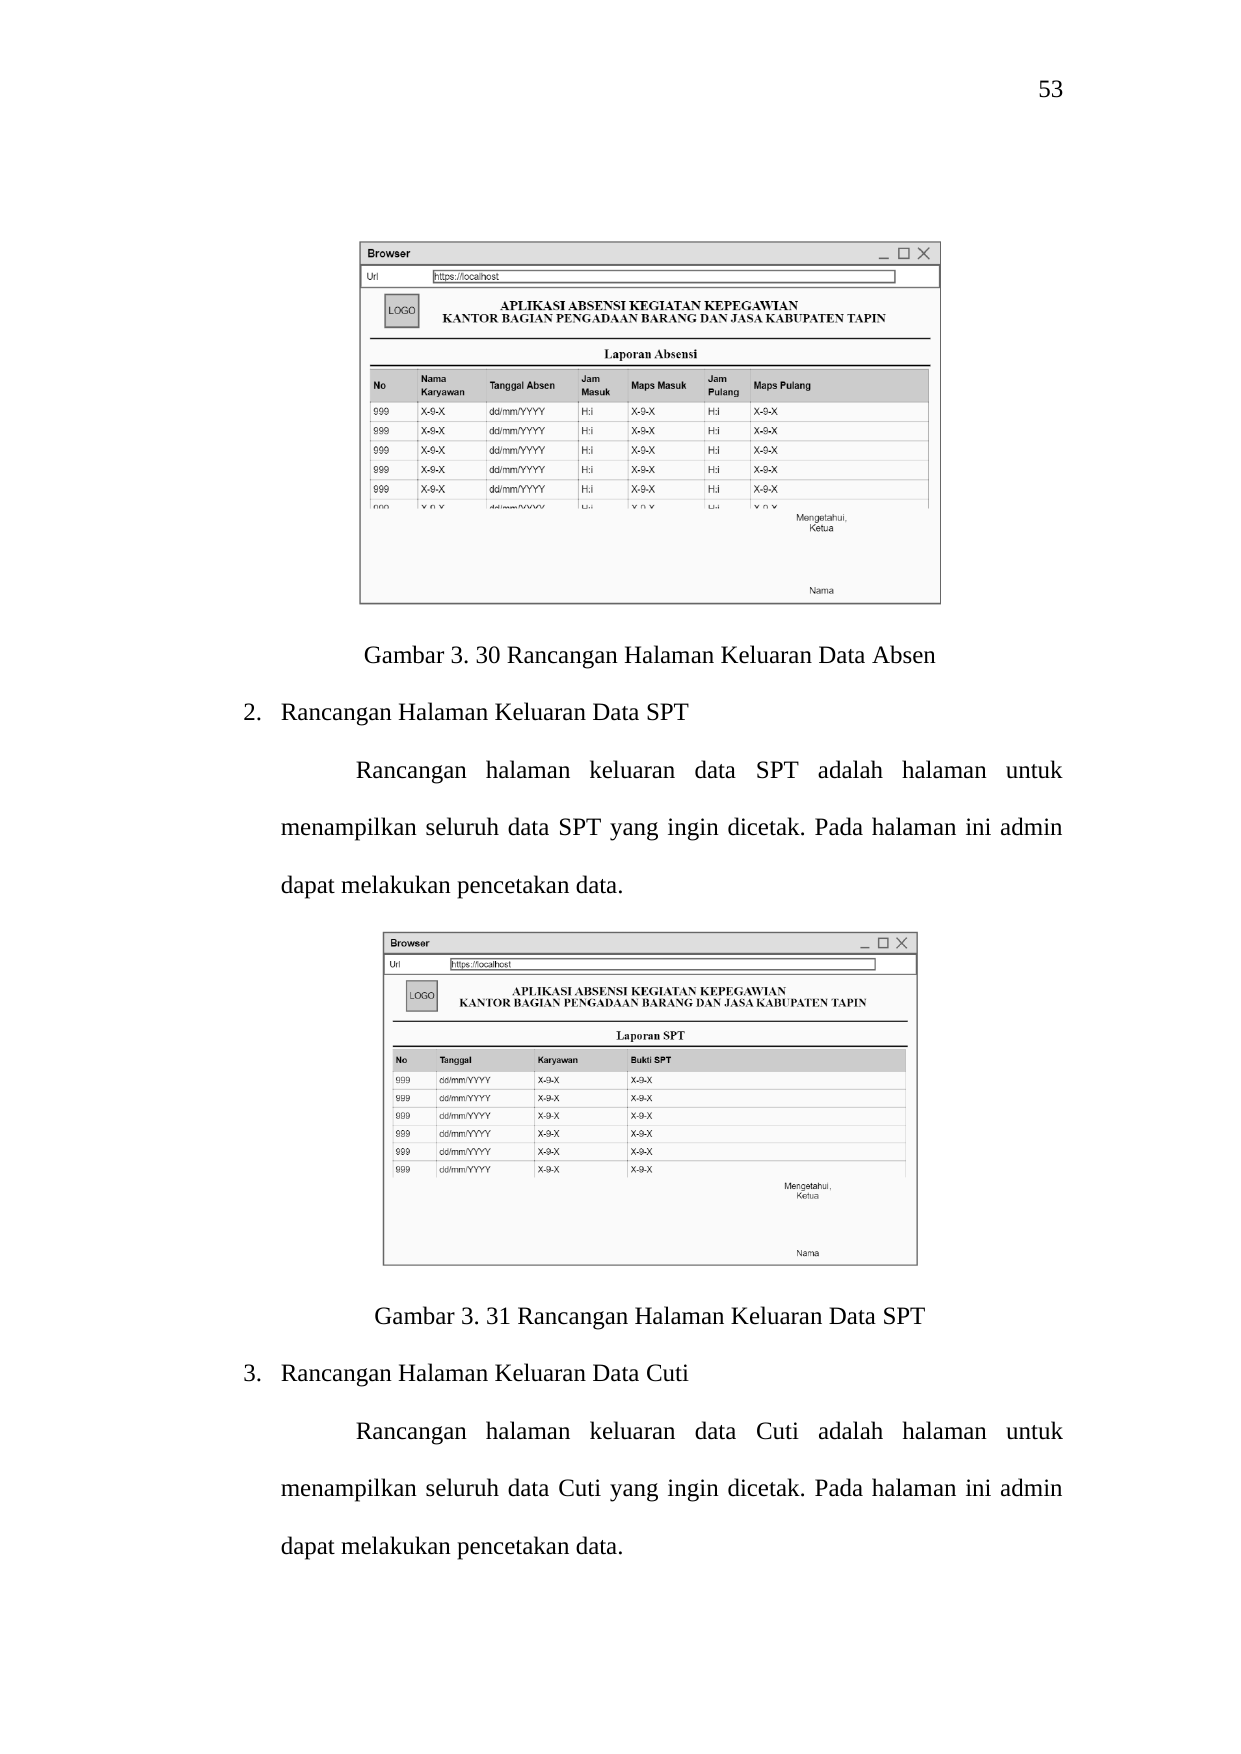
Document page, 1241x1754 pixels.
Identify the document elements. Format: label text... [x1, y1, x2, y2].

list Rancangan Halaman Keluaran Data Cuti [243, 1358, 1063, 1387]
text Gambar 3. 30 Rancangan Halaman Keluaran Data Absen [236, 640, 1063, 668]
text Gambar 3. 31 Rancangan Halaman Keluaran Data SPT [236, 1301, 1063, 1329]
picture [352, 236, 947, 611]
list Rancangan halaman keluaran data SPT adalah halaman untuk menampilkan seluruh data SPT yang ingin dicetak. Pada halaman ini admin dapat melakukan pencetakan data. [281, 755, 1063, 898]
list Rancangan Halaman Keluaran Data SPT [243, 697, 1063, 726]
list Rancangan halaman keluaran data Cuti adalah halaman untuk menampilkan seluruh data Cuti yang ingin dicetak. Pada halaman ini admin dapat melakukan pencetakan data. [281, 1416, 1063, 1559]
picture [376, 927, 923, 1272]
